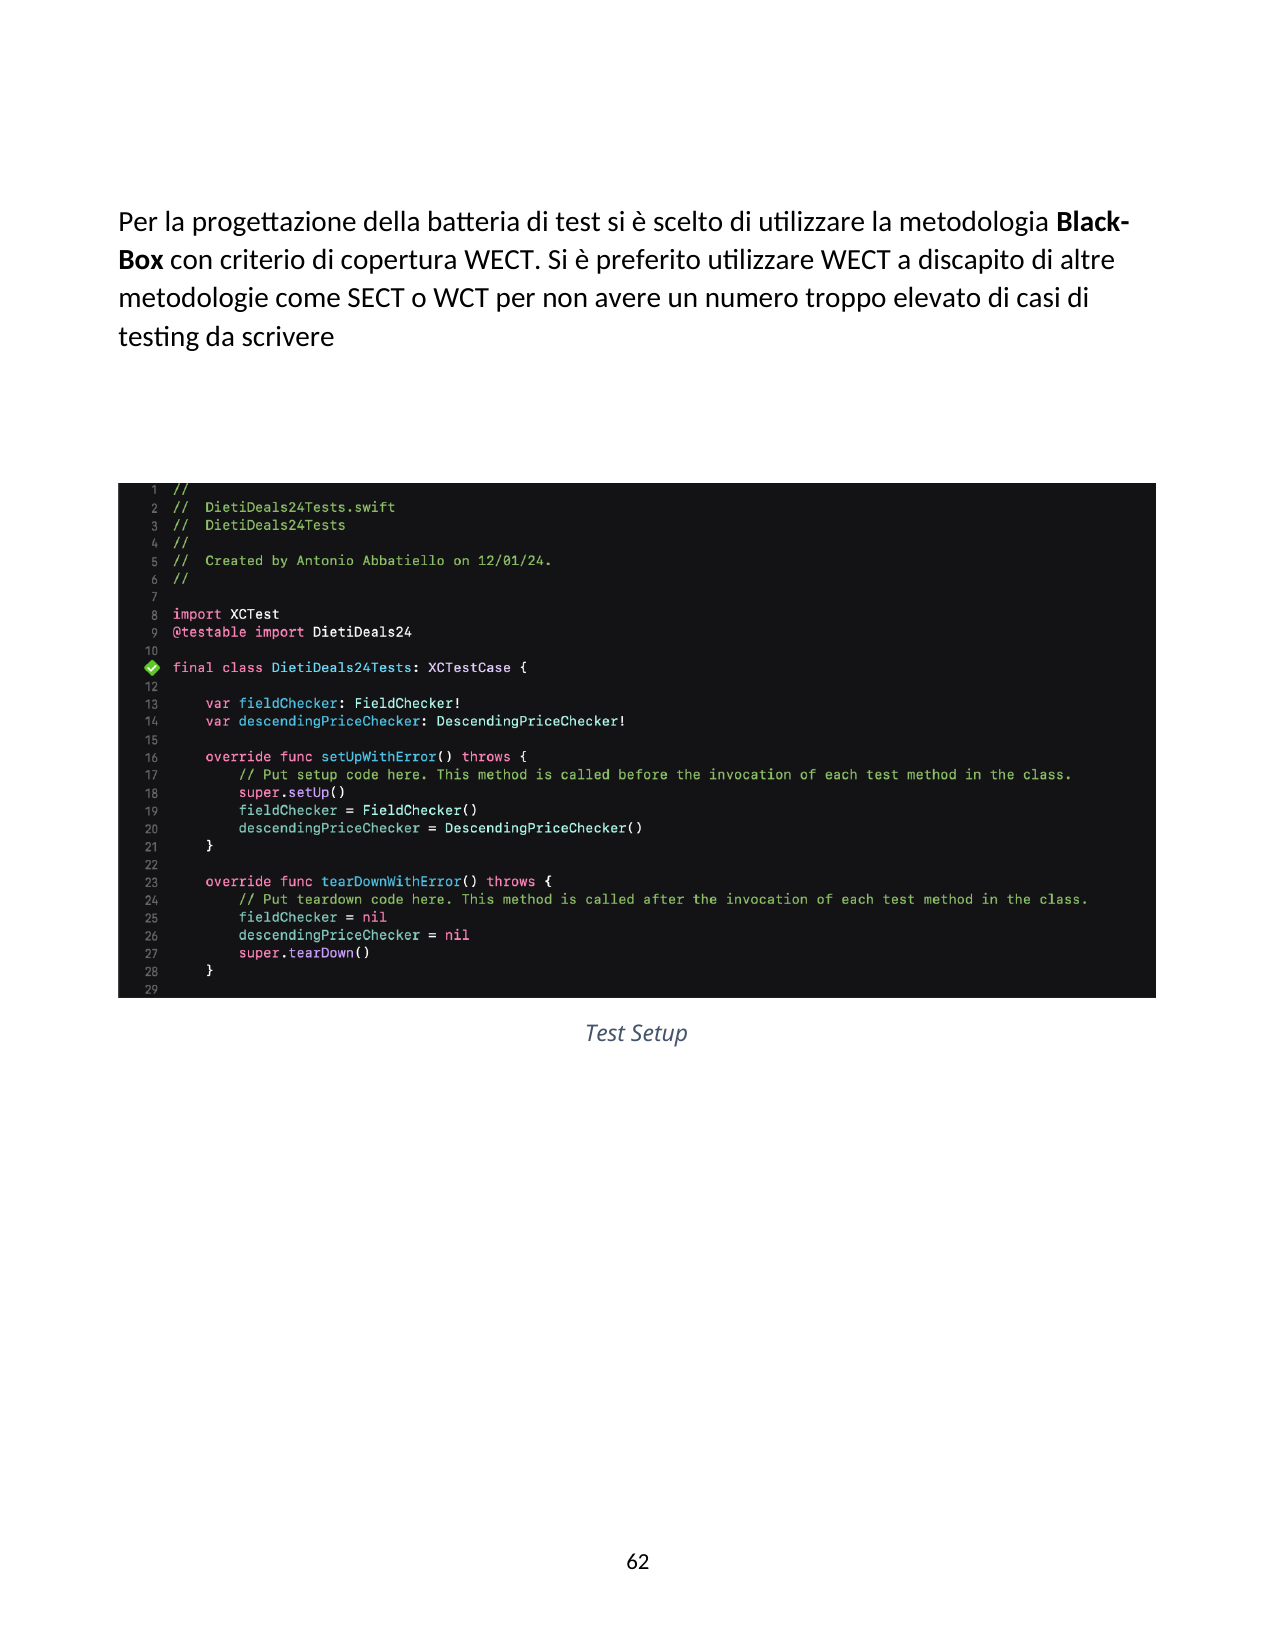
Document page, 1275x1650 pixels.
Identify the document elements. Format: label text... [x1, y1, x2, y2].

picture [118, 483, 1156, 998]
text Per la progettazione della batteria di test si è scelto di utilizzare la metodologia Black-Box con criterio di copertura WECT. Si è preferito utilizzare WECT a discapito di altre metodologie come SECT o WCT per non avere un numero troppo elevato di casi di testing da scrivere [118, 203, 1157, 354]
text Test Setup [118, 1017, 1157, 1048]
